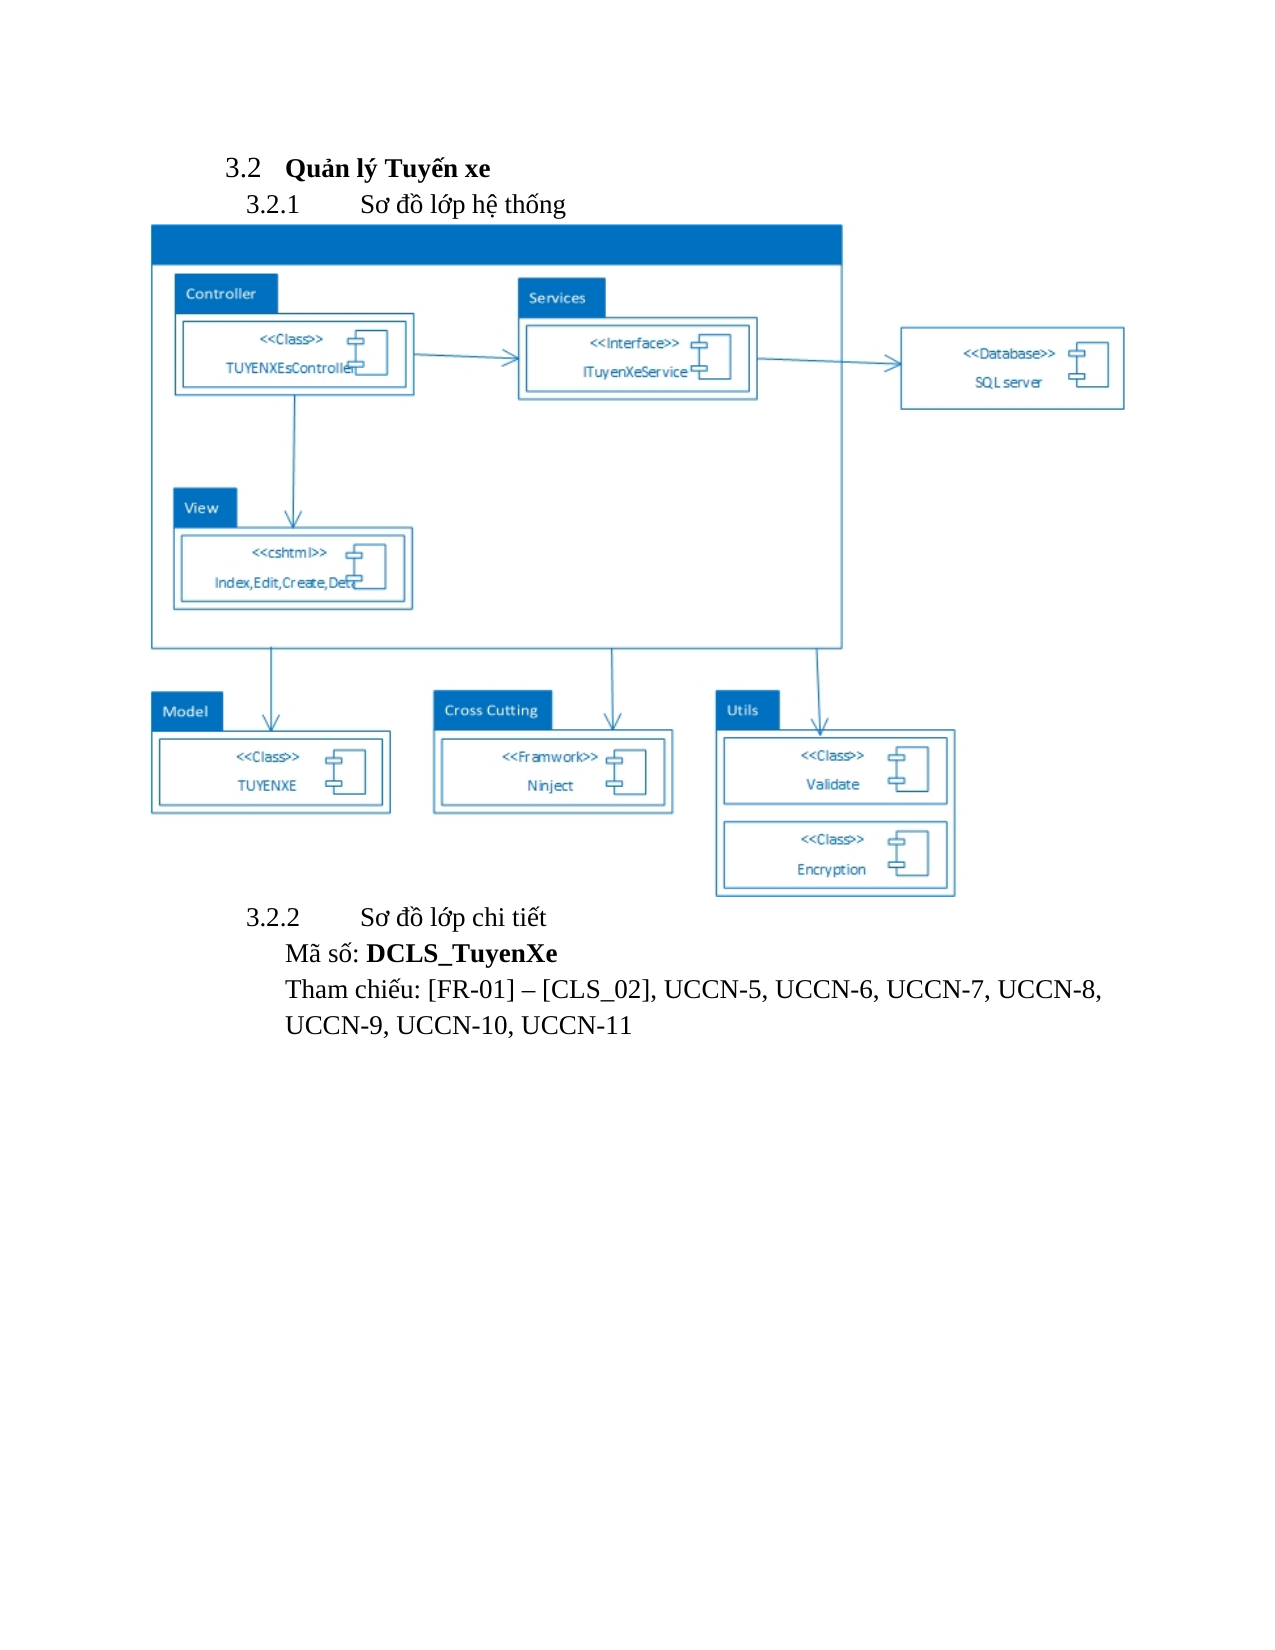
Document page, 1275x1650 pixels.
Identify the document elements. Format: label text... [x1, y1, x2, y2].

list Tham chiếu: [FR-01] – [CLS_02], UCCN-5, UCCN-6, UCCN-7, UCCN-8, UCCN-9, UCCN-10, UCCN-11 [285, 973, 1125, 1040]
text Quản lý Tuyến xe [225, 150, 1125, 183]
picture [150, 224, 1125, 897]
list Sơ đồ lớp hệ thống [300, 188, 1125, 220]
list Sơ đồ lớp chi tiết [300, 902, 1125, 933]
list Mã số: DCLS_TuyenXe [285, 937, 1125, 968]
